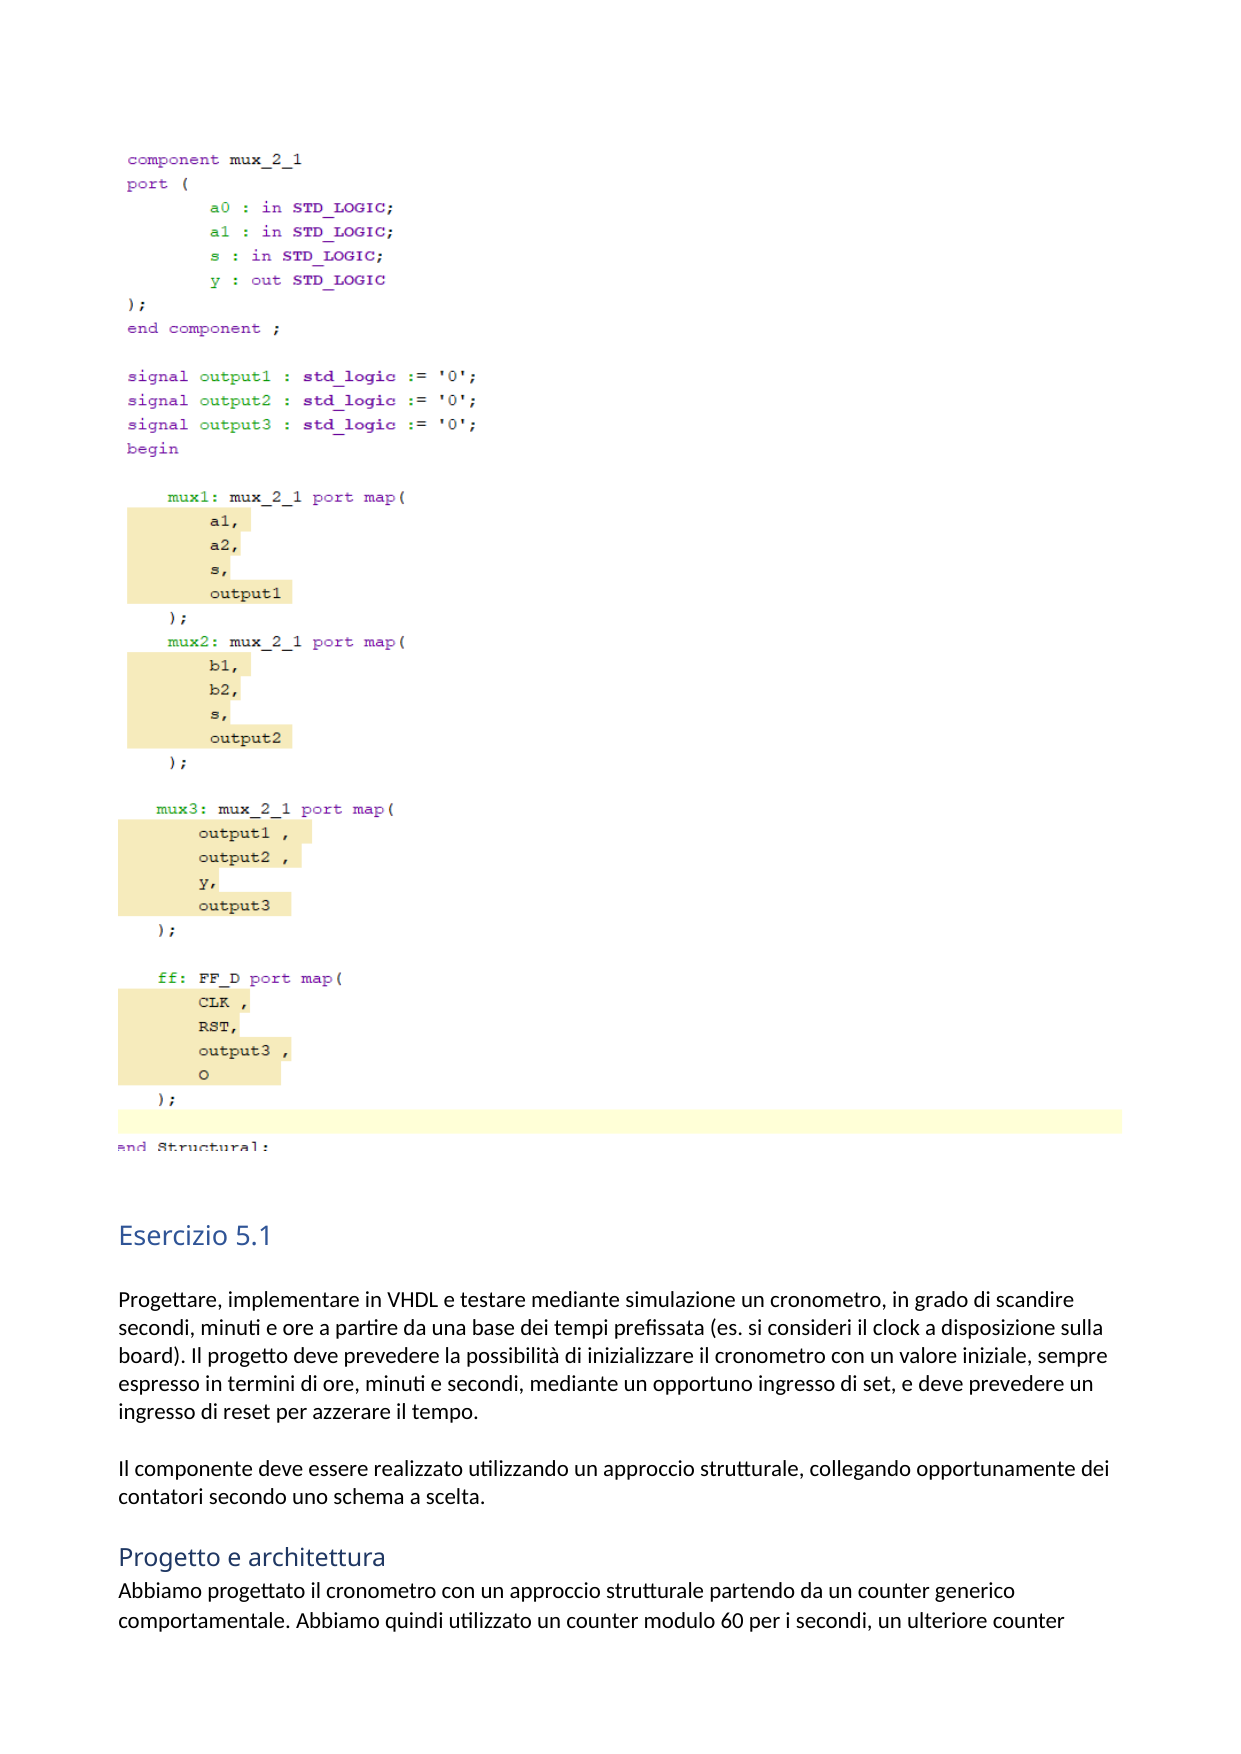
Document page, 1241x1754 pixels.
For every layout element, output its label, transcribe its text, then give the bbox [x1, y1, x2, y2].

text Progettare, implementare in VHDL e testare mediante simulazione un cronometro, in grado di scandire secondi, minuti e ore a partire da una base dei tempi prefissata (es. si consideri il clock a disposizione sulla board). Il progetto deve prevedere la possibilità di inizializzare il cronometro con un valore iniziale, sempre espresso in termini di ore, minuti e secondi, mediante un opportuno ingresso di set, e deve prevedere un ingresso di reset per azzerare il tempo. [118, 1285, 1122, 1425]
picture [118, 793, 1123, 1151]
picture [118, 147, 1123, 775]
text Il componente deve essere realizzato utilizzando un approccio strutturale, collegando opportunamente dei contatori secondo uno schema a scelta. [118, 1454, 1122, 1510]
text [118, 1576, 1122, 1634]
subtitle Esercizio 5.1 [118, 1216, 1122, 1253]
subtitle Progetto e architettura [118, 1539, 1122, 1573]
